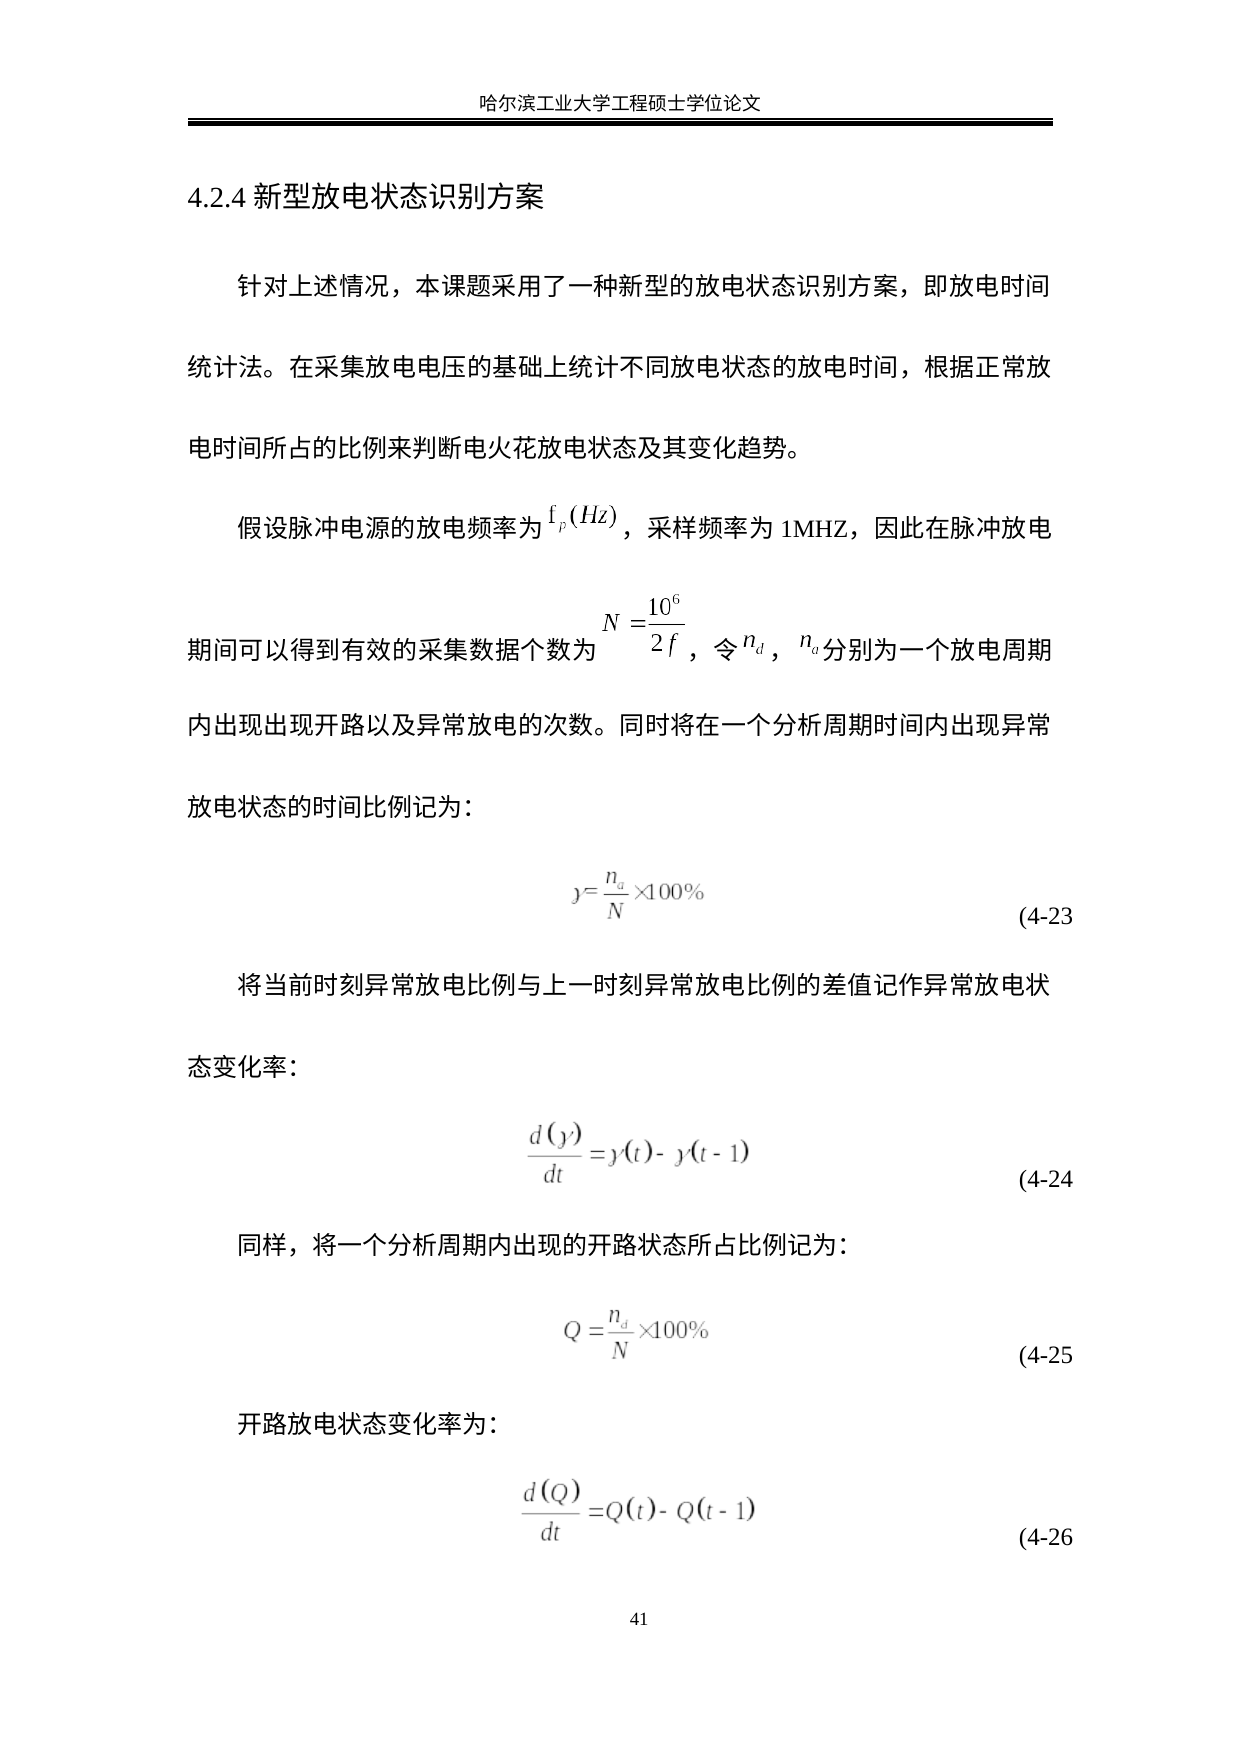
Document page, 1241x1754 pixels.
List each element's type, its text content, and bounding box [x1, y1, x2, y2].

text 针对上述情况，本课题采用了一种新型的放电状态识别方案，即放电时间统计法。在采集放电电压的基础上统计不同放电状态的放电时间，根据正常放电时间所占的比例来判断电火花放电状态及其变化趋势。 [187, 252, 1053, 479]
subtitle 新型放电状态识别方案 [187, 162, 1053, 227]
text 同样，将一个分析周期内出现的开路状态所占比例记为： [187, 1211, 1053, 1276]
text 将当前时刻异常放电比例与上一时刻异常放电比例的差值记作异常放电状态变化率： [187, 951, 1053, 1098]
text 开路放电状态变化率为： [187, 1390, 1053, 1455]
text 假设脉冲电源的放电频率为，采样频率为1MHZ，因此在脉冲放电期间可以得到有效的采集数据个数为，令，分别为一个放电周期内出现出现开路以及异常放电的次数。同时将在一个分析周期时间内出现异常放电状态的时间比例记为： [187, 488, 1053, 838]
